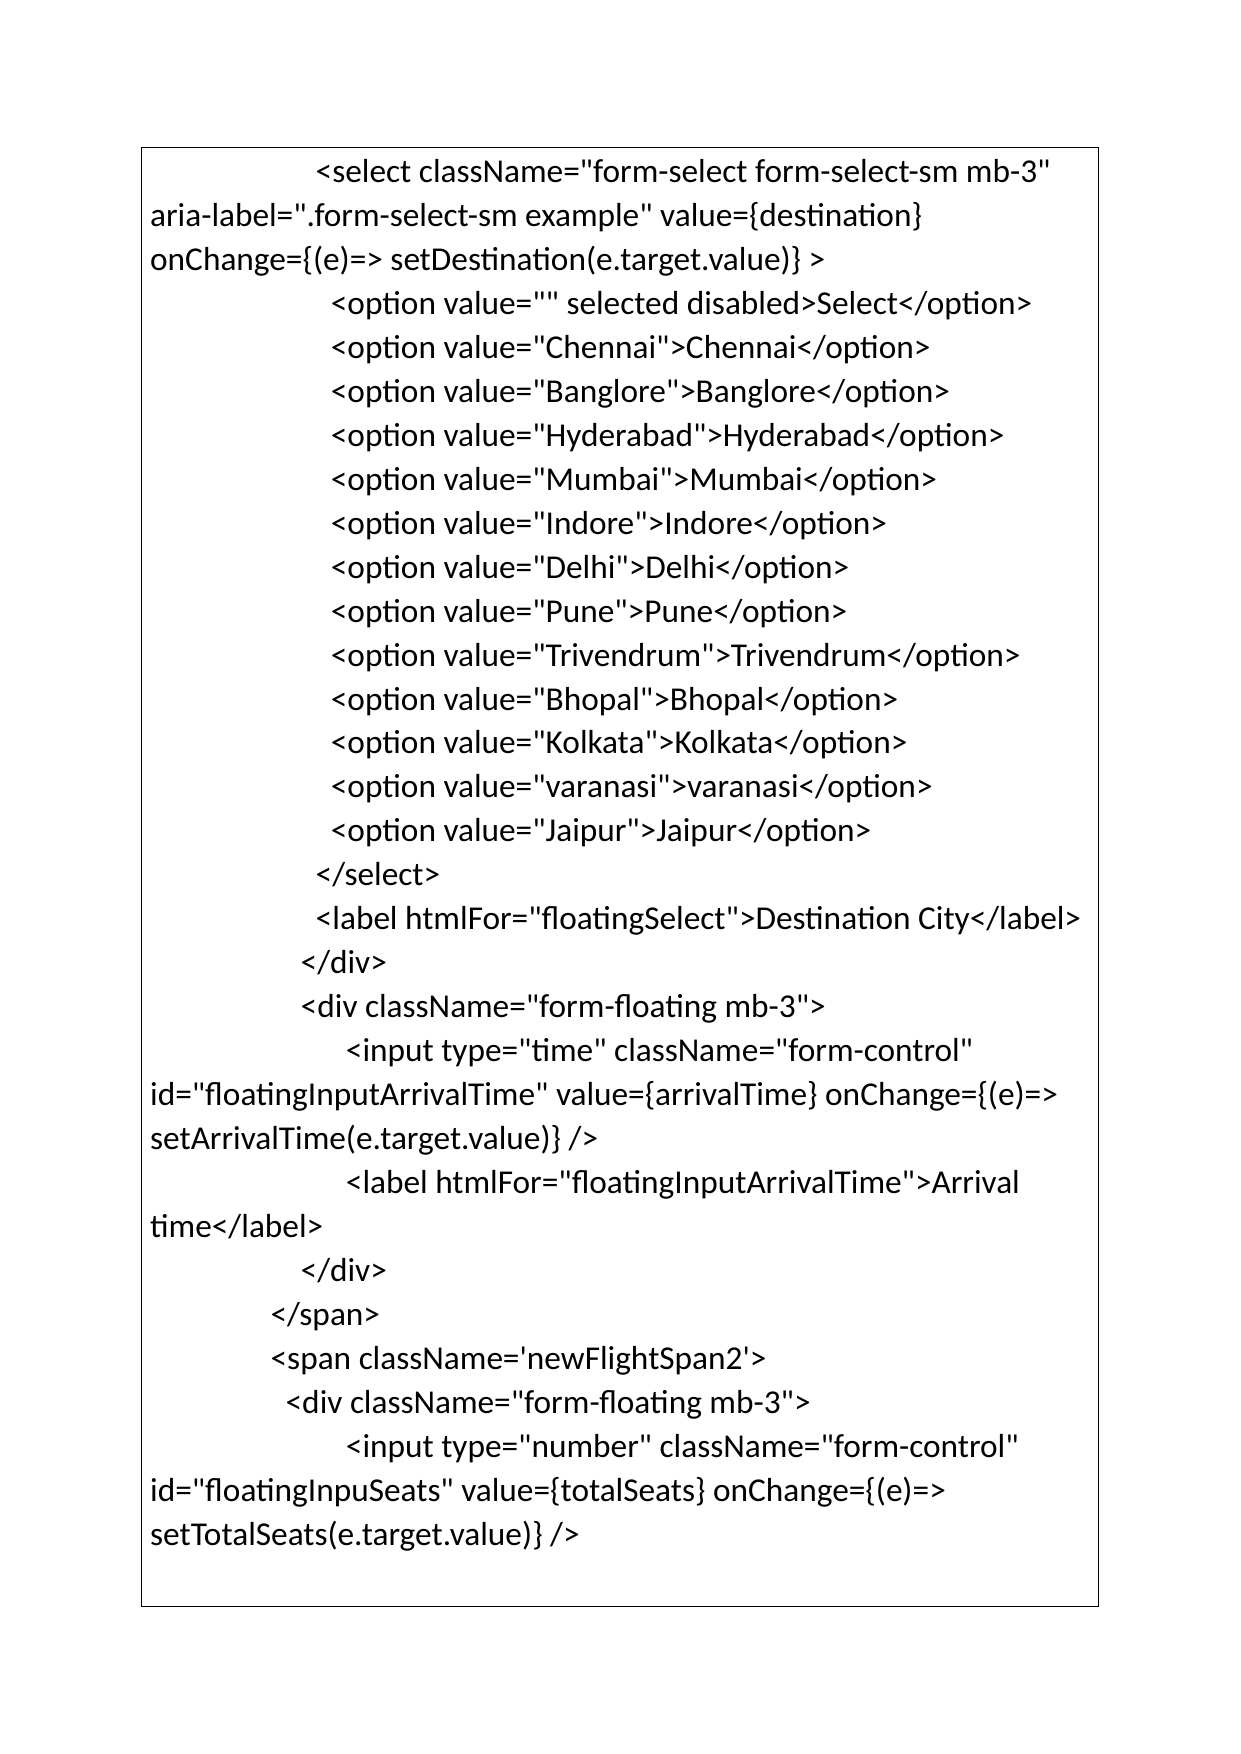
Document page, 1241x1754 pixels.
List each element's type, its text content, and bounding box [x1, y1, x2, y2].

list <input type="time" className="form-control" id="floatingInputArrivalTime" value={arrivalTime} onChange={(e)=> setArrivalTime(e.target.value)} /> [150, 1029, 1090, 1158]
list <label htmlFor="floatingInputArrivalTime">Arrival time</label> [150, 1161, 1090, 1246]
list <option value="" selected disabled>Select</option> [150, 282, 1090, 323]
list <option value="Indore">Indore</option> [150, 502, 1090, 542]
list </div> [150, 1249, 1090, 1290]
list <option value="Mumbai">Mumbai</option> [150, 458, 1090, 498]
list <div className="form-floating mb-3"> [150, 985, 1090, 1026]
list <span className='newFlightSpan2'> [150, 1337, 1090, 1378]
list <div className="form-floating mb-3"> [150, 1381, 1090, 1422]
list </select> [150, 853, 1090, 894]
list <input type="number" className="form-control" id="floatingInpuSeats" value={totalSeats} onChange={(e)=> setTotalSeats(e.target.value)} /> [150, 1425, 1090, 1553]
list </div> [150, 941, 1090, 982]
list <option value="Kolkata">Kolkata</option> [150, 721, 1090, 762]
list <option value="Pune">Pune</option> [150, 589, 1090, 630]
list <option value="Bhopal">Bhopal</option> [150, 677, 1090, 718]
list <option value="Banglore">Banglore</option> [150, 370, 1090, 411]
list <option value="Chennai">Chennai</option> [150, 326, 1090, 367]
list </span> [150, 1293, 1090, 1334]
list <option value="Trivendrum">Trivendrum</option> [150, 633, 1090, 674]
list <option value="Jaipur">Jaipur</option> [150, 809, 1090, 850]
list <option value="Hyderabad">Hyderabad</option> [150, 414, 1090, 454]
list <select className="form-select form-select-sm mb-3" aria-label=".form-select-sm example" value={destination} onChange={(e)=> setDestination(e.target.value)} > [150, 150, 1090, 279]
list <option value="Delhi">Delhi</option> [150, 546, 1090, 586]
list <label htmlFor="floatingSelect">Destination City</label> [150, 897, 1090, 938]
list <option value="varanasi">varanasi</option> [150, 765, 1090, 806]
